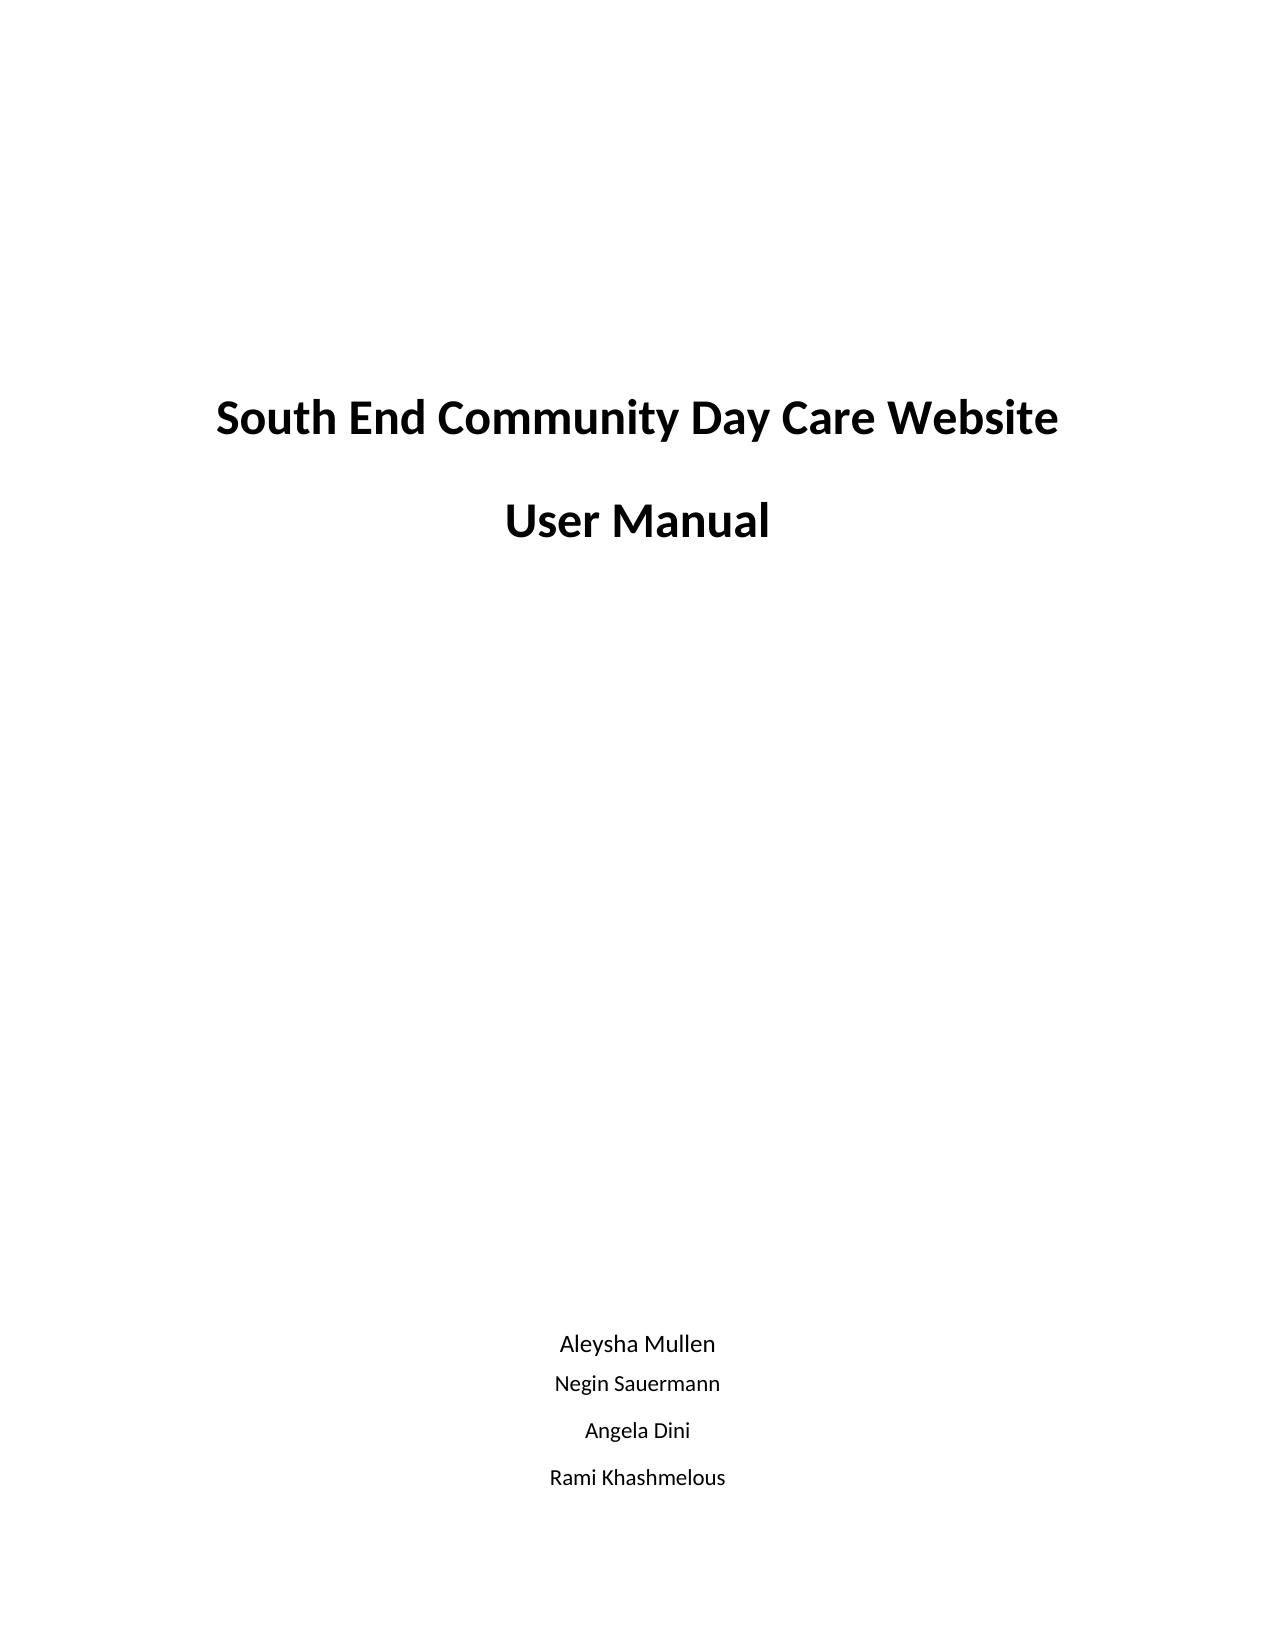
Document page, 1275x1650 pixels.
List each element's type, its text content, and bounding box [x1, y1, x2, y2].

subtitle South End Community Day Care Website [150, 386, 1125, 447]
text Negin Sauermann [150, 1369, 1125, 1397]
text Angela Dini [150, 1416, 1125, 1444]
subtitle User Manual [150, 489, 1125, 550]
text Rami Khashmelous [150, 1463, 1125, 1491]
subtitle Aleysha Mullen [150, 1328, 1125, 1358]
